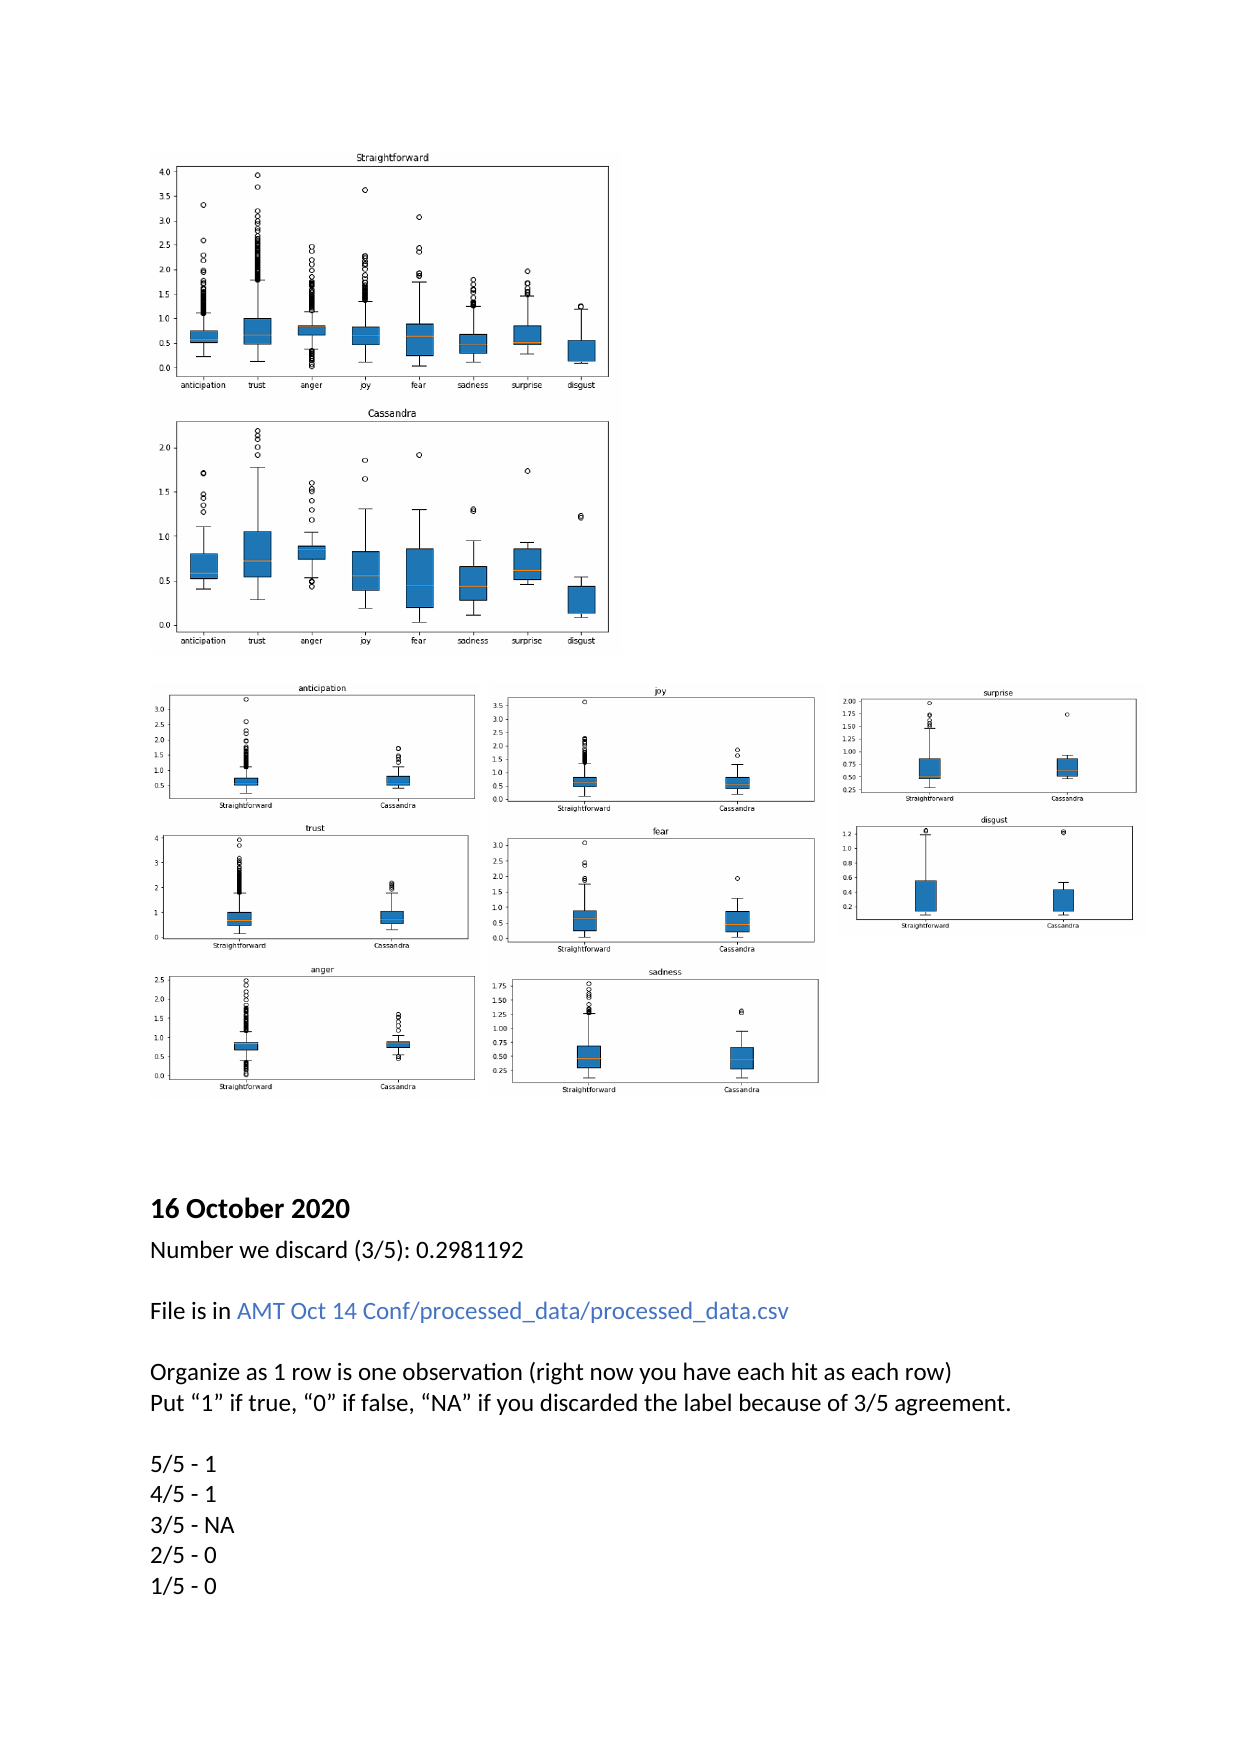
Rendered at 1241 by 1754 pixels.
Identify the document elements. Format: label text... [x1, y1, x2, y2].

text Put “1” if true, “0” if false, “NA” if you discarded the label because of 3/5 agreement. [150, 1387, 1090, 1417]
picture [489, 683, 828, 1097]
text File is in AMT Oct 14 Conf/processed_data/processed_data.csv [150, 1295, 1090, 1326]
text 5/5 - 1 [150, 1448, 1090, 1478]
text Number we discard (3/5): 0.2981192 [150, 1234, 1090, 1265]
picture [150, 150, 623, 654]
text 3/5 - NA [150, 1509, 1090, 1539]
text 2/5 - 0 [150, 1539, 1090, 1570]
subtitle 16 October 2020 [150, 1190, 1090, 1226]
picture [837, 683, 1147, 937]
text Organize as 1 row is one observation (right now you have each hit as each row) [150, 1356, 1090, 1387]
text 4/5 - 1 [150, 1478, 1090, 1509]
picture [150, 683, 480, 1100]
text 1/5 - 0 [150, 1570, 1090, 1600]
